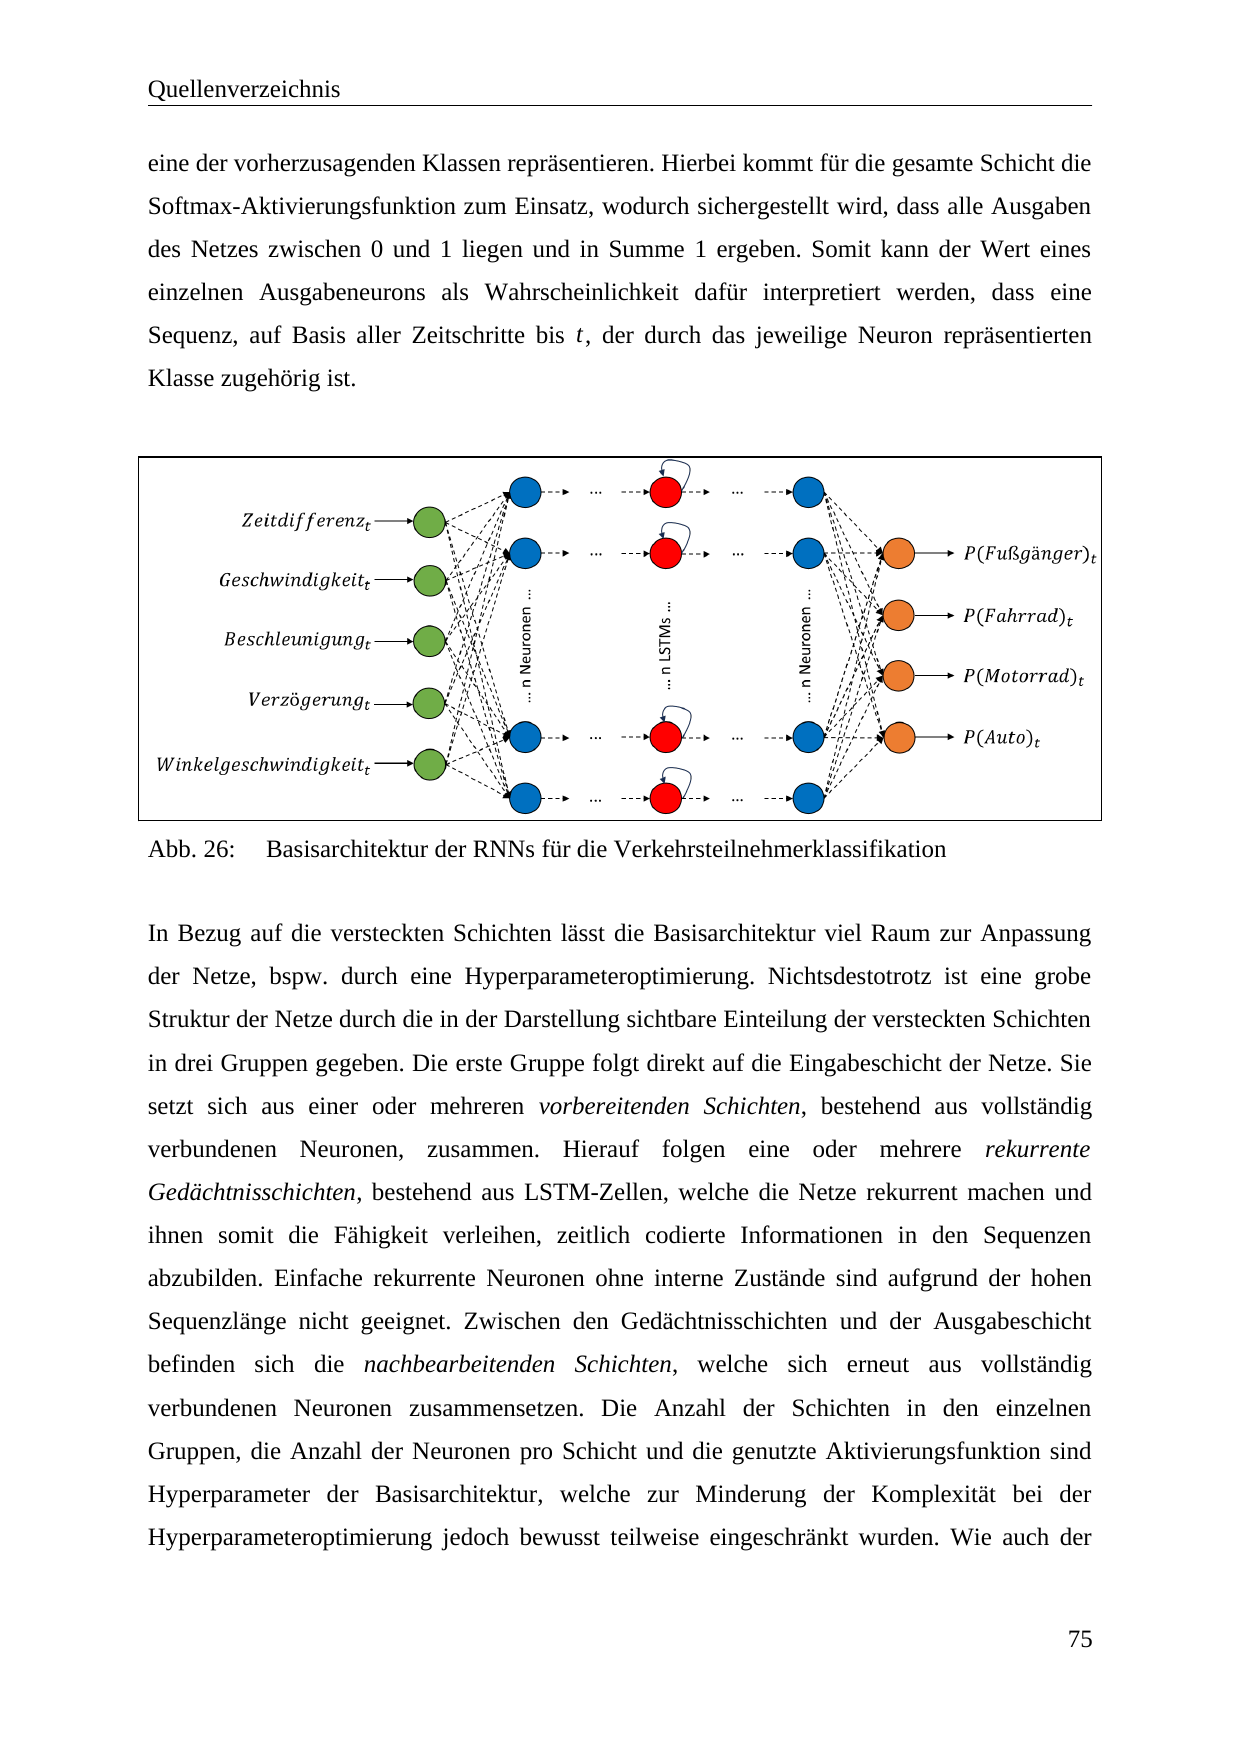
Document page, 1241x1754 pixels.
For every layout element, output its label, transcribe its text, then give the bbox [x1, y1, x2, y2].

picture [147, 459, 1101, 819]
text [148, 918, 1092, 1551]
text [148, 148, 1092, 392]
